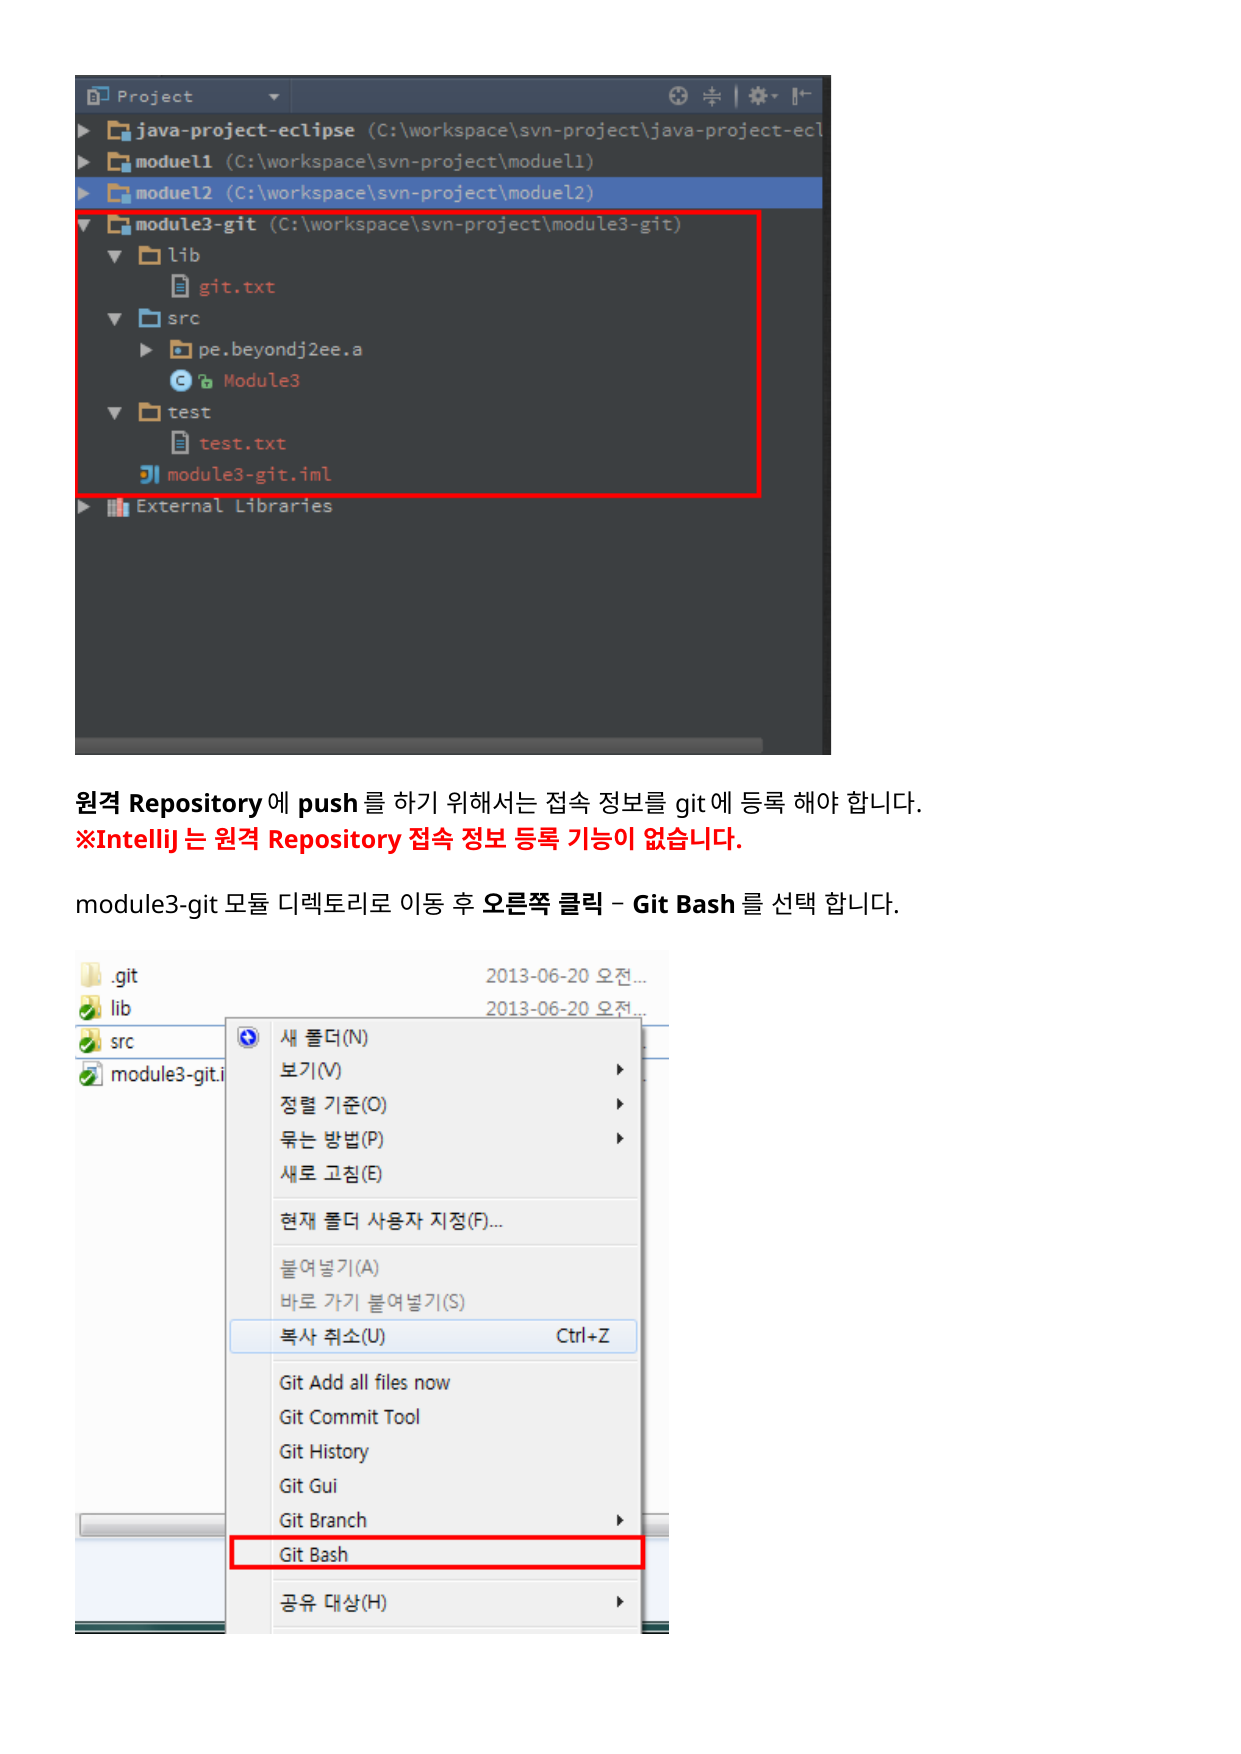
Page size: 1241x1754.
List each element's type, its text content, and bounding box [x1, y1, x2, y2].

picture [75, 75, 832, 755]
text module3-git 모듈 디렉토리로 이동 후 오른쪽 클릭 – Git Bash를 선택 합니다. [75, 885, 1165, 921]
picture [75, 950, 669, 1634]
text 원격 Repository에 push를 하기 위해서는 접속 정보를 git에 등록 해야 합니다. ※IntelliJ는 원격 Repository 접속 정보 등록 기능이 없습니다. [75, 783, 1165, 856]
